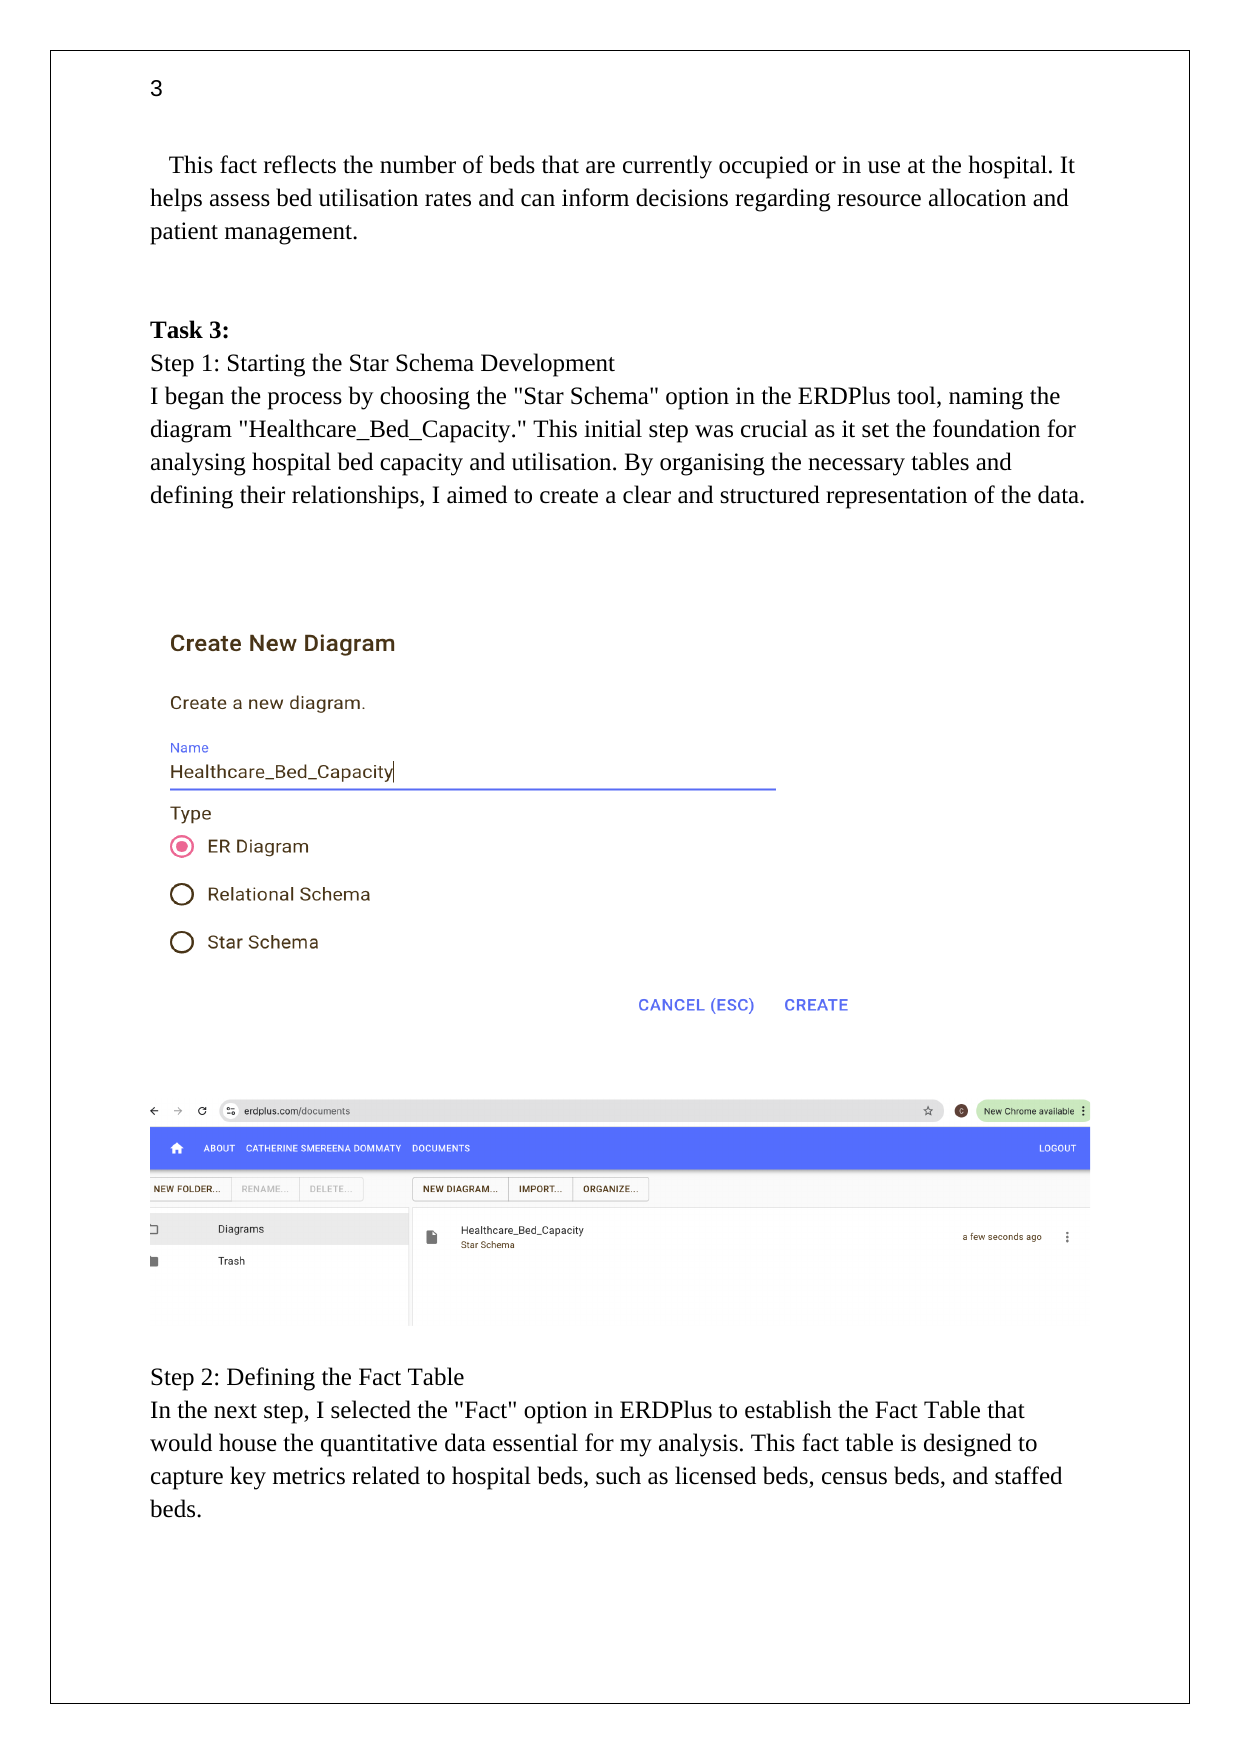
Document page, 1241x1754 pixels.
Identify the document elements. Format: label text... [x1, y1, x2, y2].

picture [150, 1098, 1091, 1326]
text Step 1: Starting the Star Schema Development [150, 348, 1090, 377]
text Step 2: Defining the Fact Table [150, 1362, 1090, 1391]
text This fact reflects the number of beds that are currently occupied or in use at the hospital. It helps assess bed utilisation rates and can inform decisions regarding resource allocation and patient management. [150, 150, 1090, 245]
text Task 3: [150, 315, 1090, 344]
text In the next step, I selected the "Fact" option in ERDPlus to establish the Fact Table that would house the quantitative data essential for my analysis. This fact table is designed to capture key metrics related to hospital beds, such as licensed beds, census beds, and staffed beds. [150, 1395, 1090, 1523]
text I began the process by choosing the "Star Schema" option in the ERDPlus tool, naming the diagram "Healthcare_Bed_Capacity." This initial step was crucial as it set the foundation for analysing hospital bed capacity and utilisation. By organising the necessary tables and defining their relationships, I aimed to create a clear and structured representation of the data. [150, 381, 1090, 509]
picture [150, 612, 861, 1029]
